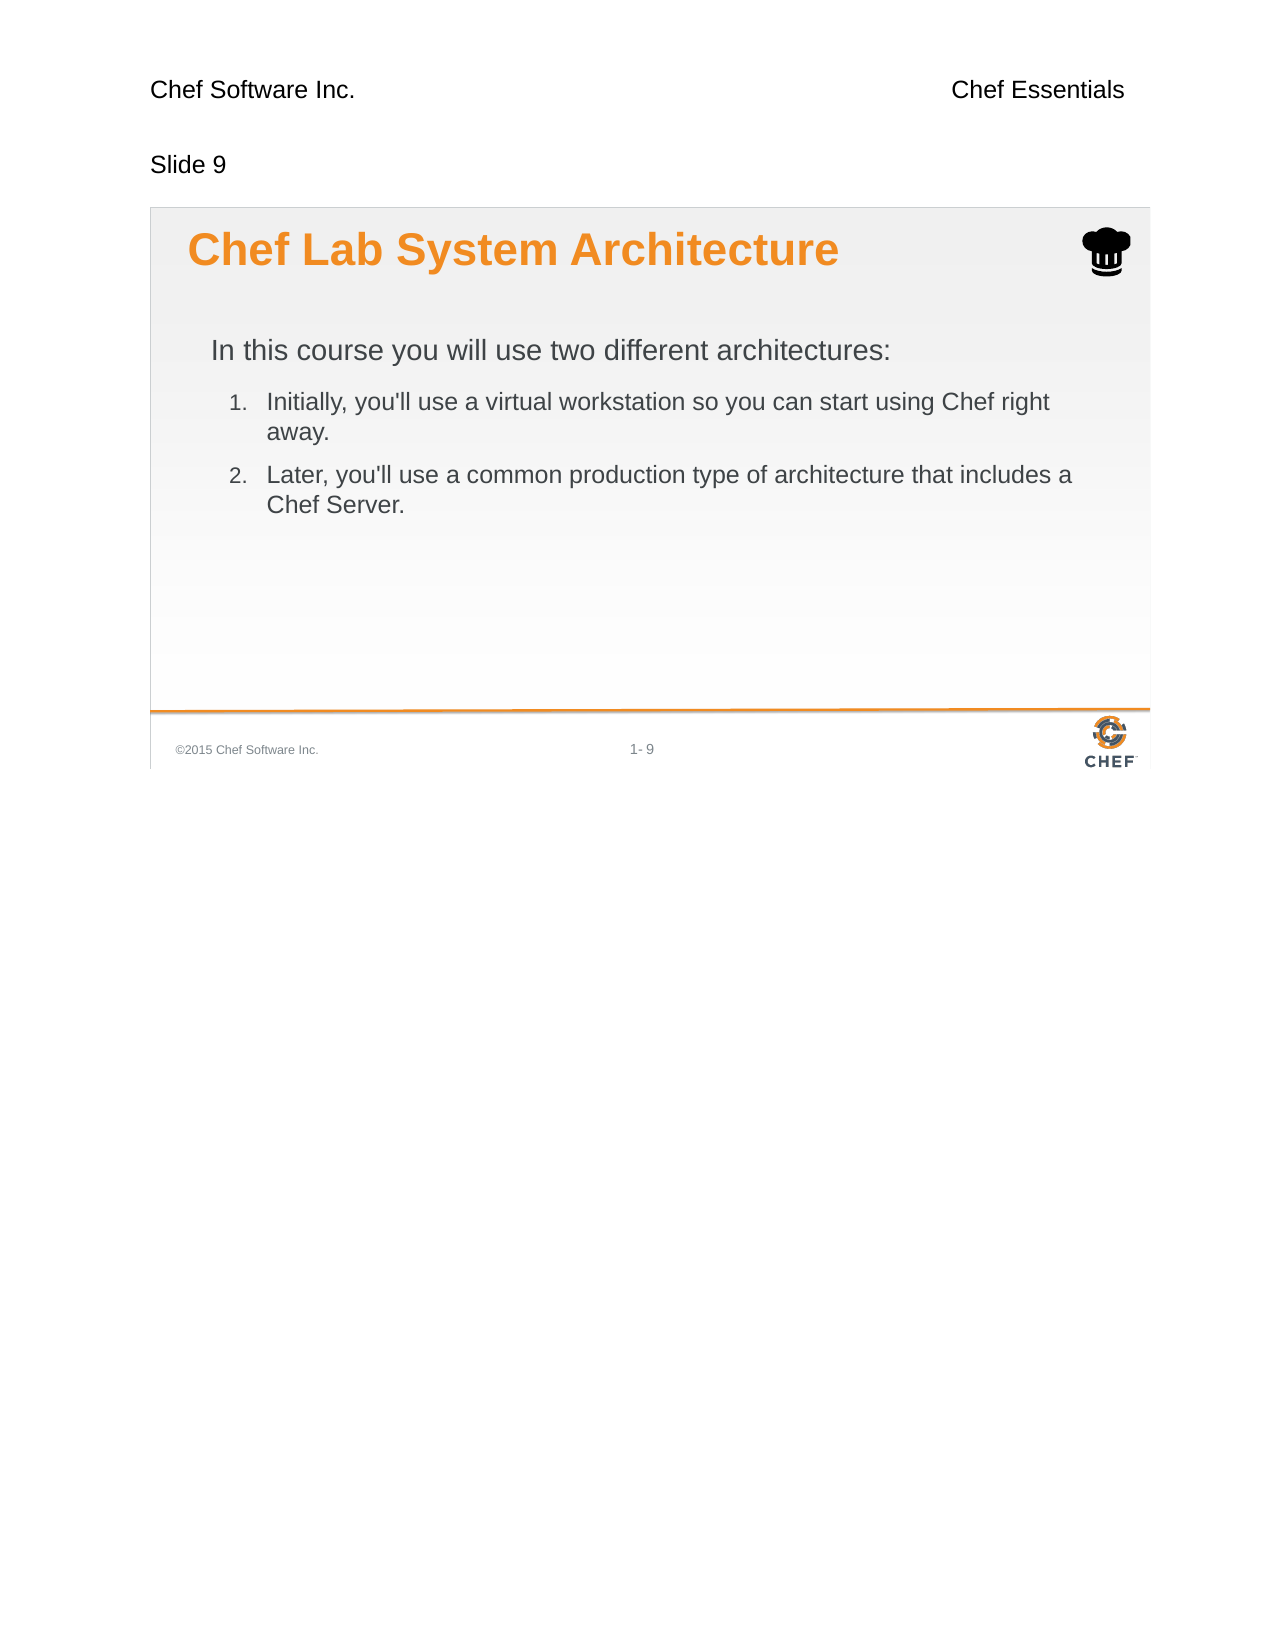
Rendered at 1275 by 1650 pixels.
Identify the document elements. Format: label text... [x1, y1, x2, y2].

text Slide 9 [150, 150, 1125, 179]
